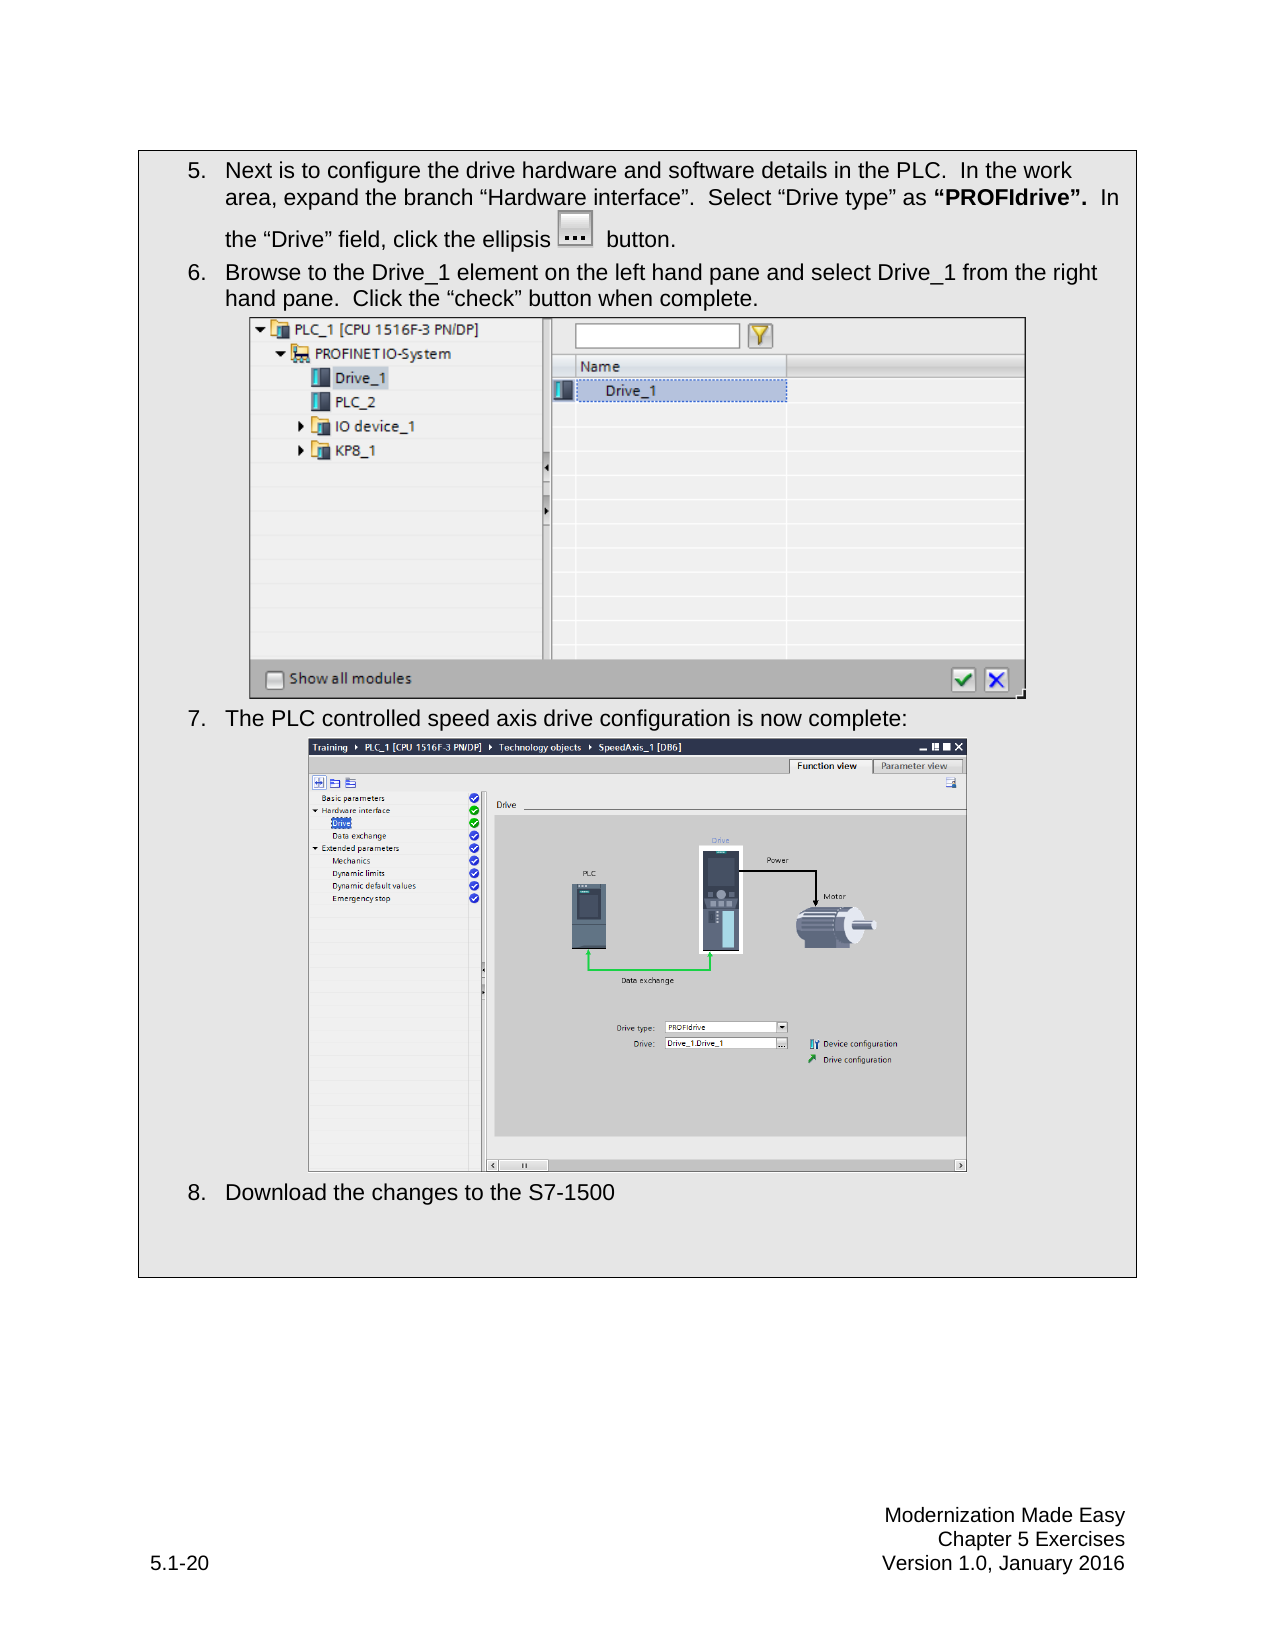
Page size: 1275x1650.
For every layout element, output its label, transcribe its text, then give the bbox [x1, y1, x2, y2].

picture [557, 210, 594, 248]
picture [249, 317, 1026, 699]
table_header Next is to configure the drive hardware and software details in the PLC. In the work area, expand the branch “Hardware interface”. Select “Drive type” as “PROFIdrive”. In the “Drive” field, click the ellipsis button. Browse to the Drive_1 element on the left hand pane and select Drive_1 from the right hand pane. Click the “check” button when complete. The PLC controlled speed axis drive configuration is now complete: Download the changes to the S7-1500 [139, 151, 1136, 1277]
picture [307, 737, 968, 1173]
